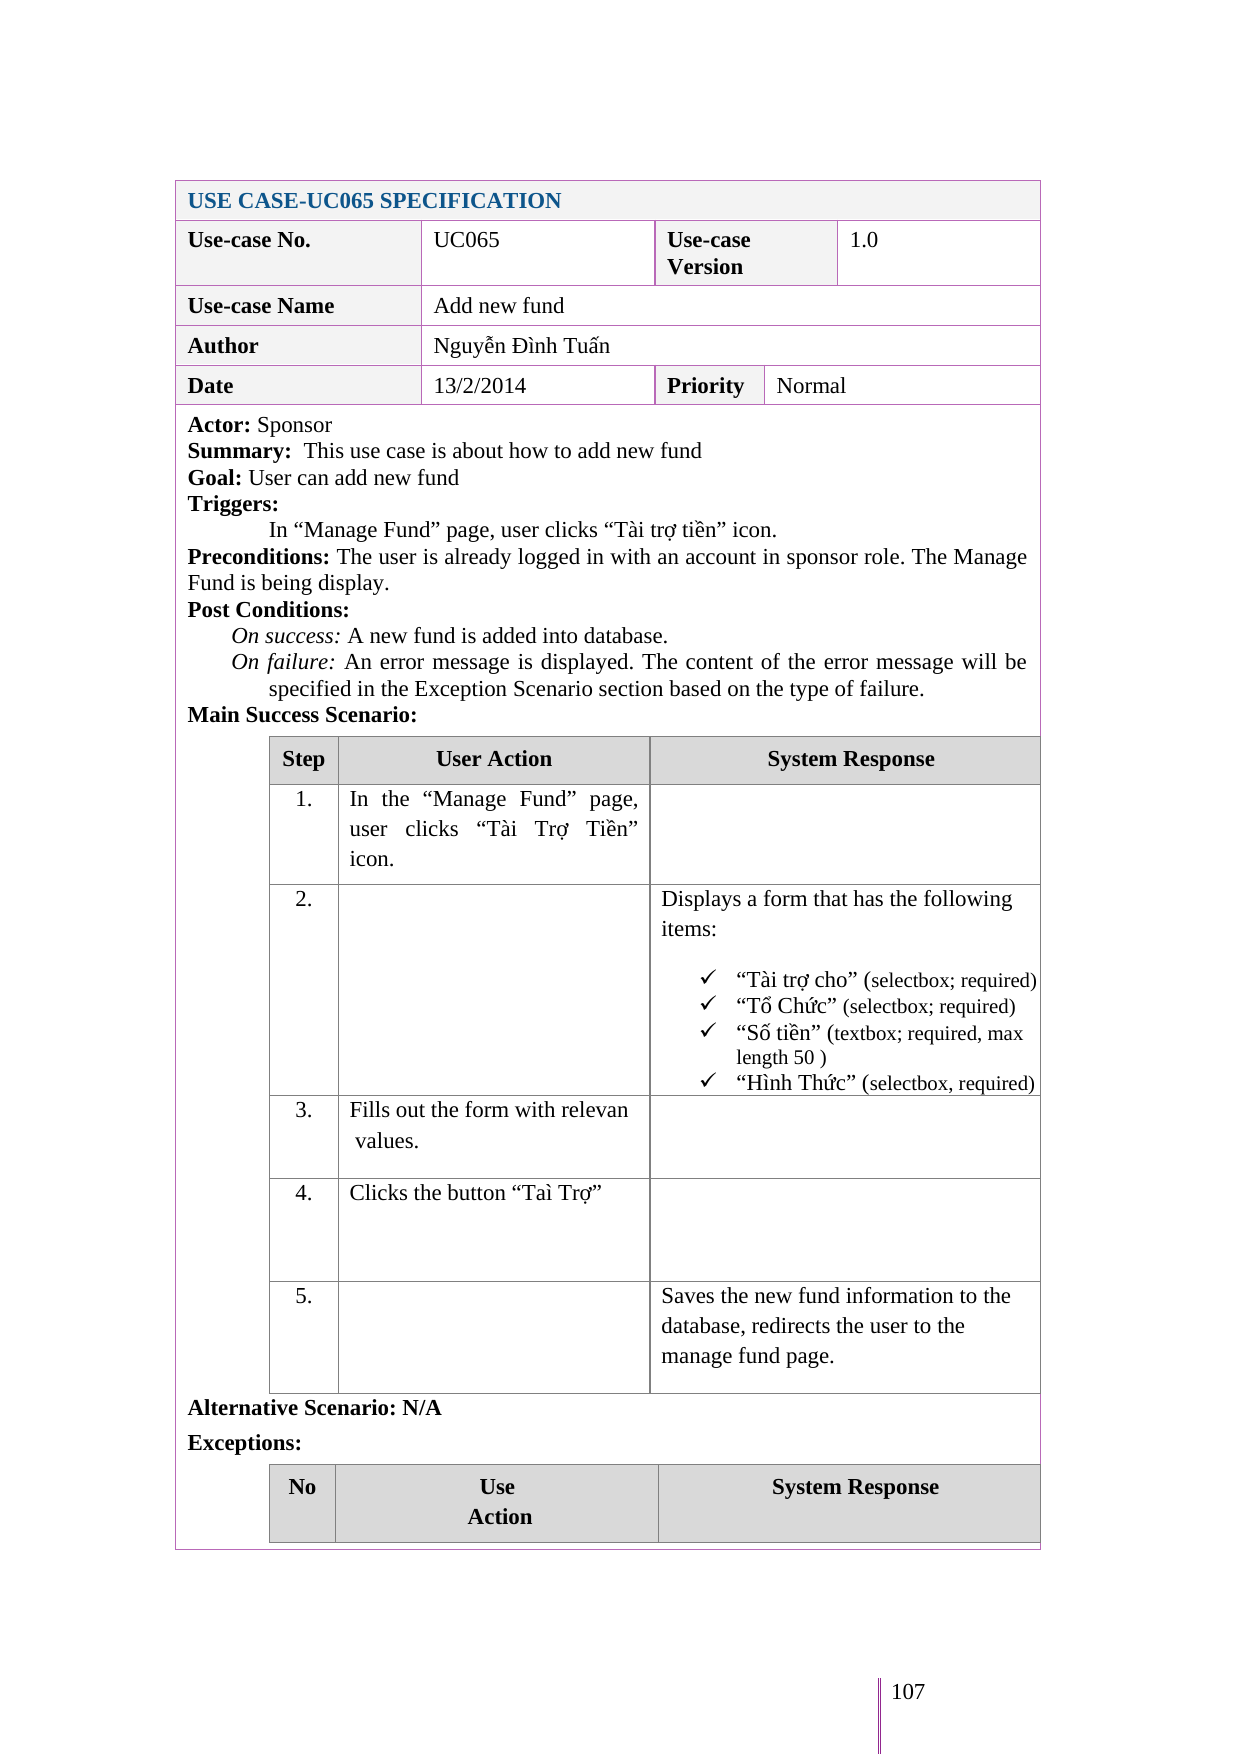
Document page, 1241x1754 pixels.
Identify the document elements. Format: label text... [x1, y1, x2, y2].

table_cell Use-case Version [656, 221, 837, 285]
table_cell Add new fund [422, 286, 1040, 325]
table_cell 13/2/2014 [422, 366, 654, 404]
table_cell UC065 [422, 221, 654, 285]
table_cell Priority [656, 366, 764, 404]
table_cell Normal [765, 366, 1040, 404]
table_cell Date [176, 366, 421, 404]
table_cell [176, 405, 1040, 1549]
table_cell Use-case No. [176, 221, 421, 285]
table_header USE CASE-UC065 SPECIFICATION [176, 181, 1040, 219]
table_cell Nguyễn Đình Tuấn [422, 326, 1040, 364]
table_cell 1.0 [838, 221, 1040, 285]
table_cell Use-case Name [176, 286, 421, 325]
table_cell Author [176, 326, 421, 364]
